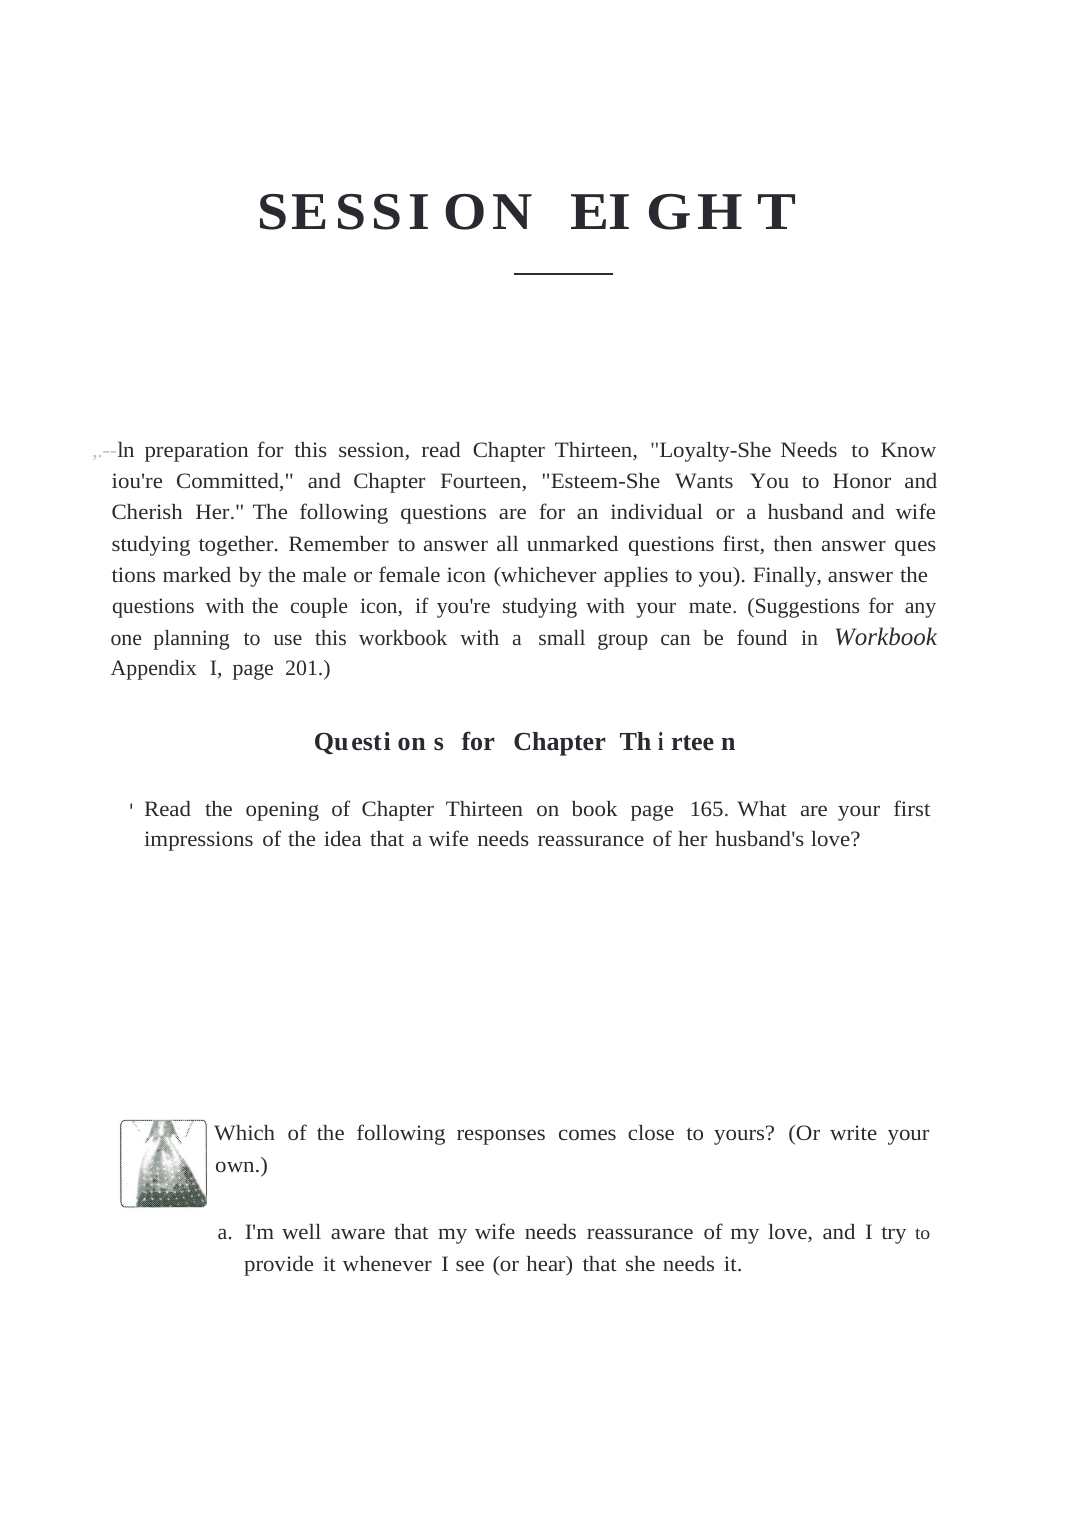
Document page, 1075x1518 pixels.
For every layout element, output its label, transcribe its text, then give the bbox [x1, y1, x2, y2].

subtitle Questi on s for Chapter Th i rtee n [101, 726, 948, 756]
text Which of the following responses comes close to yours? (Or write your own.) [214, 1120, 934, 1178]
text provide it whenever I see (or hear) that she needs it. [244, 1251, 948, 1276]
subtitle SESSI ON EI GH T [106, 180, 948, 241]
text Read the opening of Chapter Thirteen on book page 165. What are your first impressions of the idea that a wife needs reassurance of her husband's love? [144, 796, 948, 852]
picture [118, 1118, 209, 1211]
list I'm well aware that my wife needs reassurance of my love, and I try to [217, 1219, 948, 1244]
text questions with the couple icon, if you're studying with your mate. (Suggestions for any­ one planning to use this workbook with a small group can be found in Workbook Appendix I, page 201.) [110, 593, 937, 680]
text ,.--ln preparation for this session, read Chapter Thirteen, "Loyalty-She Needs to Know iou're Committed," and Chapter Fourteen, "Esteem-She Wants You to Honor and Cherish Her." The following questions are for an individual or a husband and wife studying together. Remember to answer all unmarked questions first, then answer ques­ tions marked by the male or female icon (whichever applies to you). Finally, answer the [92, 437, 937, 587]
